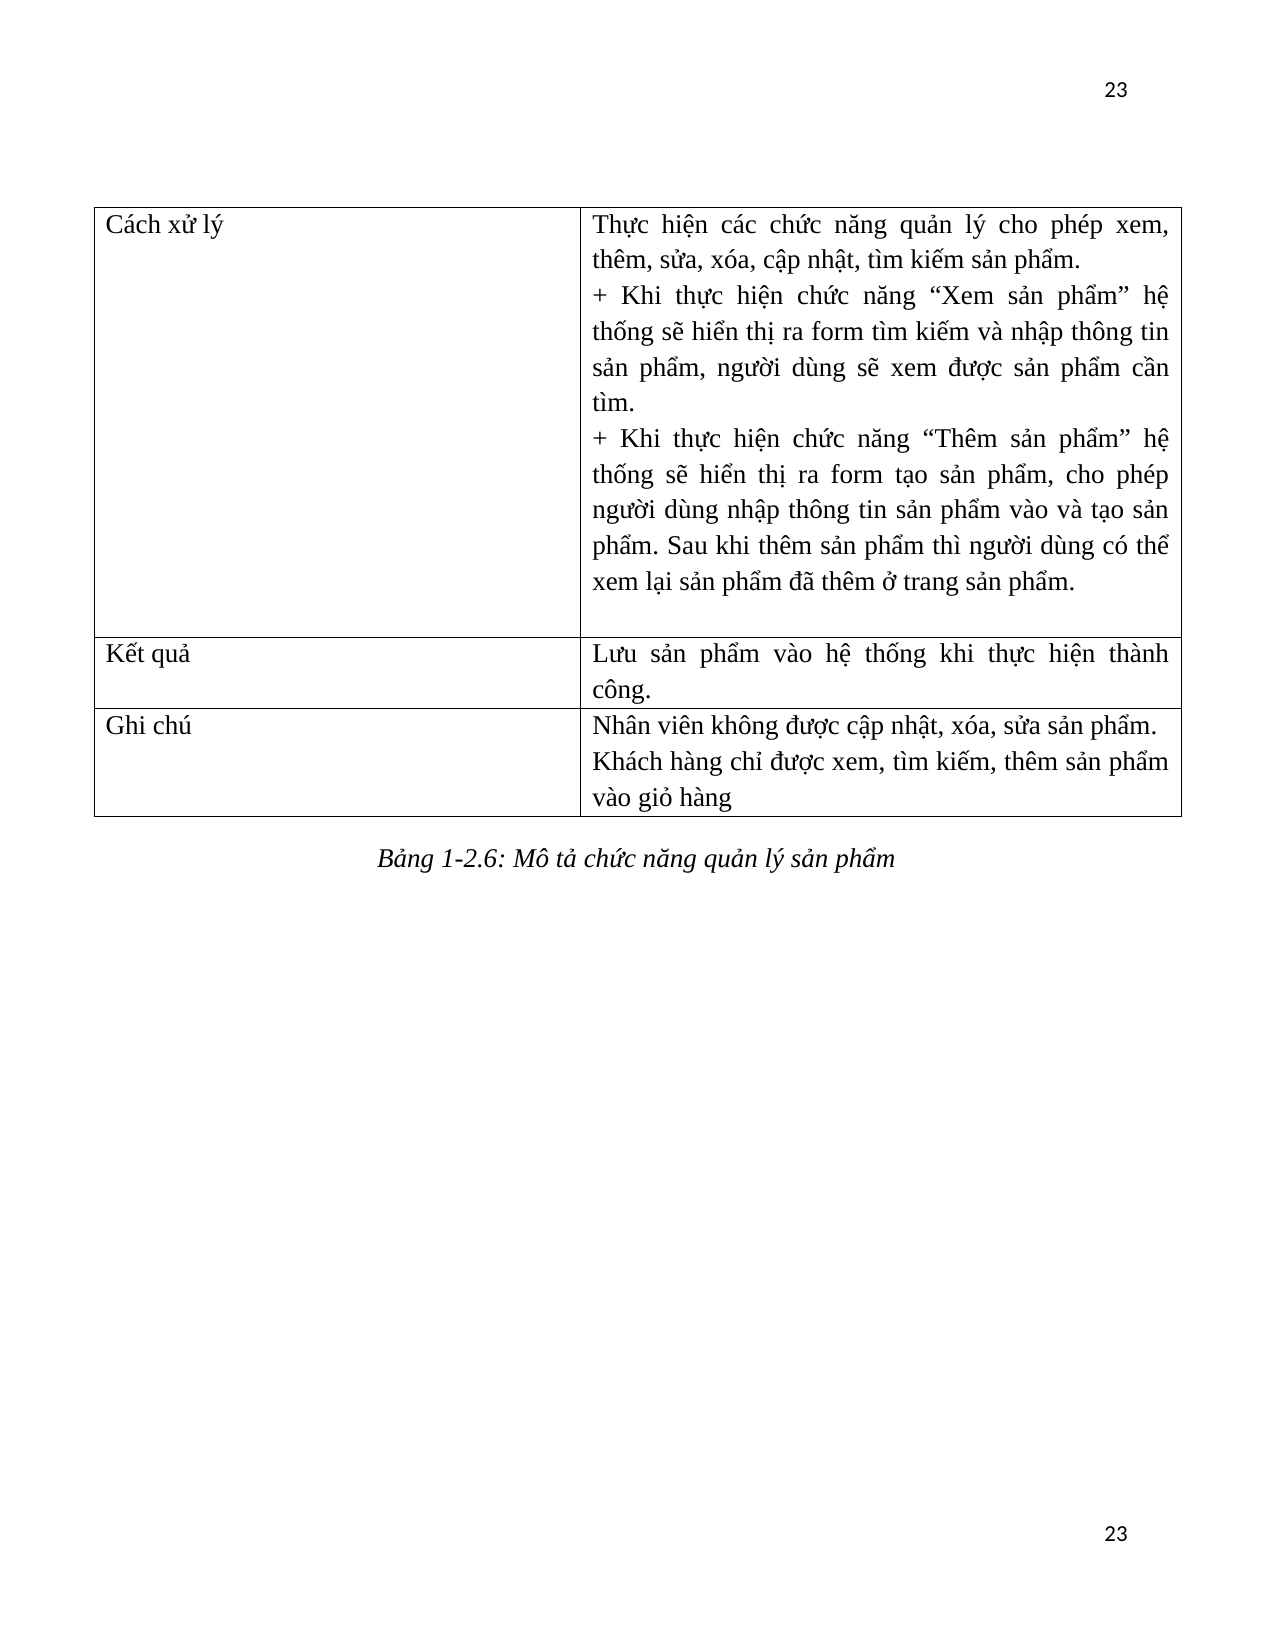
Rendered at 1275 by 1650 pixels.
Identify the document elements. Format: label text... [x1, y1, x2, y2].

table_cell Kết quả [95, 638, 580, 708]
table_cell Thực hiện các chức năng quản lý cho phép xem, thêm, sửa, xóa, cập nhật, tìm kiếm sản phẩm. + Khi thực hiện chức năng “Xem sản phẩm” hệ thống sẽ hiển thị ra form tìm kiếm và nhập thông tin sản phẩm, người dùng sẽ xem được sản phẩm cần tìm. + Khi thực hiện chức năng “Thêm sản phẩm” hệ thống sẽ hiển thị ra form tạo sản phẩm, cho phép người dùng nhập thông tin sản phẩm vào và tạo sản phẩm. Sau khi thêm sản phẩm thì người dùng có thể xem lại sản phẩm đã thêm ở trang sản phẩm. [581, 208, 1181, 637]
table_cell Ghi chú [95, 709, 580, 816]
table_cell Nhân viên không được cập nhật, xóa, sửa sản phẩm. Khách hàng chỉ được xem, tìm kiếm, thêm sản phẩm vào giỏ hàng [581, 709, 1181, 816]
table_cell Cách xử lý [95, 208, 580, 637]
text Bảng 1-2.6: Mô tả chức năng quản lý sản phẩm [148, 842, 1127, 873]
table_cell Lưu sản phẩm vào hệ thống khi thực hiện thành công. [581, 638, 1181, 708]
